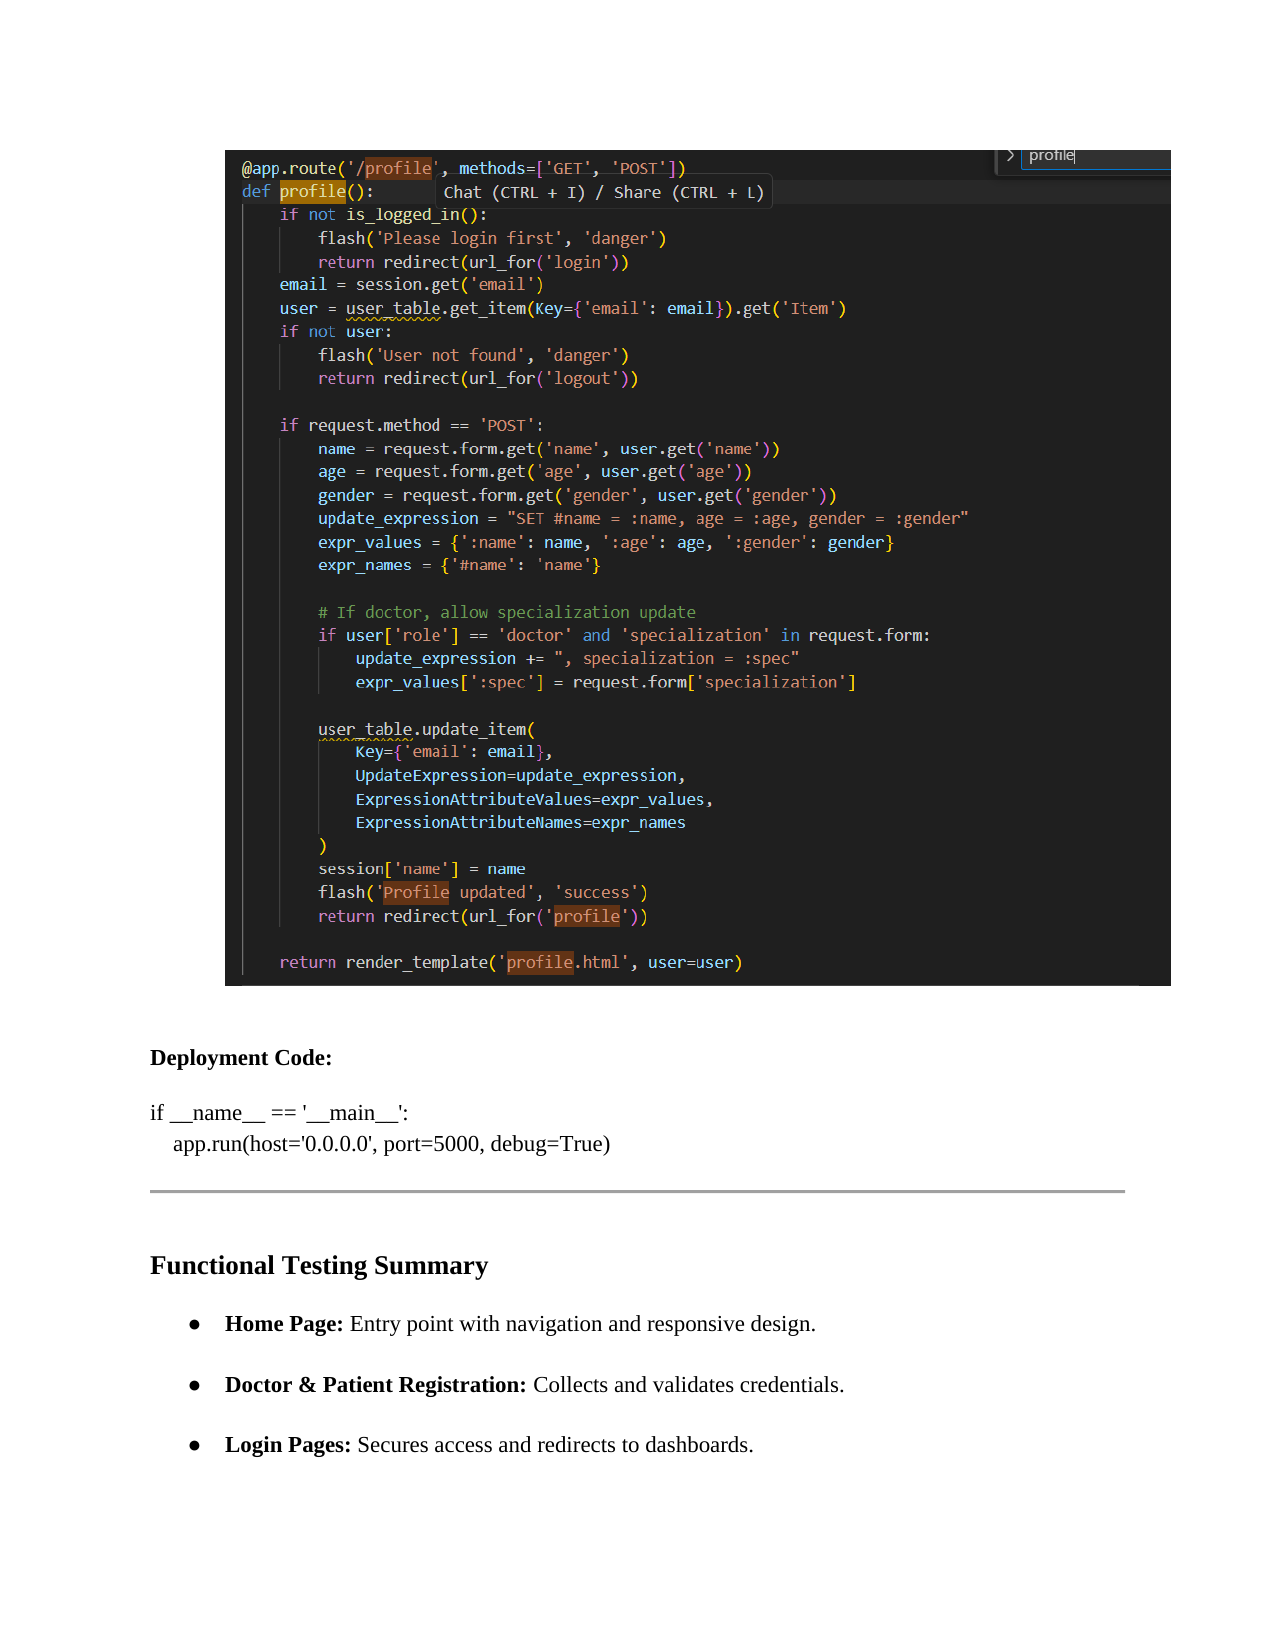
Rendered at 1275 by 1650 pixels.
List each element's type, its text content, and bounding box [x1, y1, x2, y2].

text app.run(host='0.0.0.0', port=5000, debug=True) [150, 1130, 1125, 1156]
list Home Page: Entry point with navigation and responsive design. [187, 1310, 1125, 1367]
picture [225, 150, 1171, 986]
subtitle Functional Testing Summary [150, 1249, 1125, 1281]
text if __name__ == '__main__': [150, 1099, 1125, 1126]
list Doctor & Patient Registration: Collects and validates credentials. [187, 1371, 1125, 1427]
text Deployment Code: [150, 1044, 1125, 1071]
list Login Pages: Secures access and redirects to dashboards. [187, 1431, 1125, 1488]
